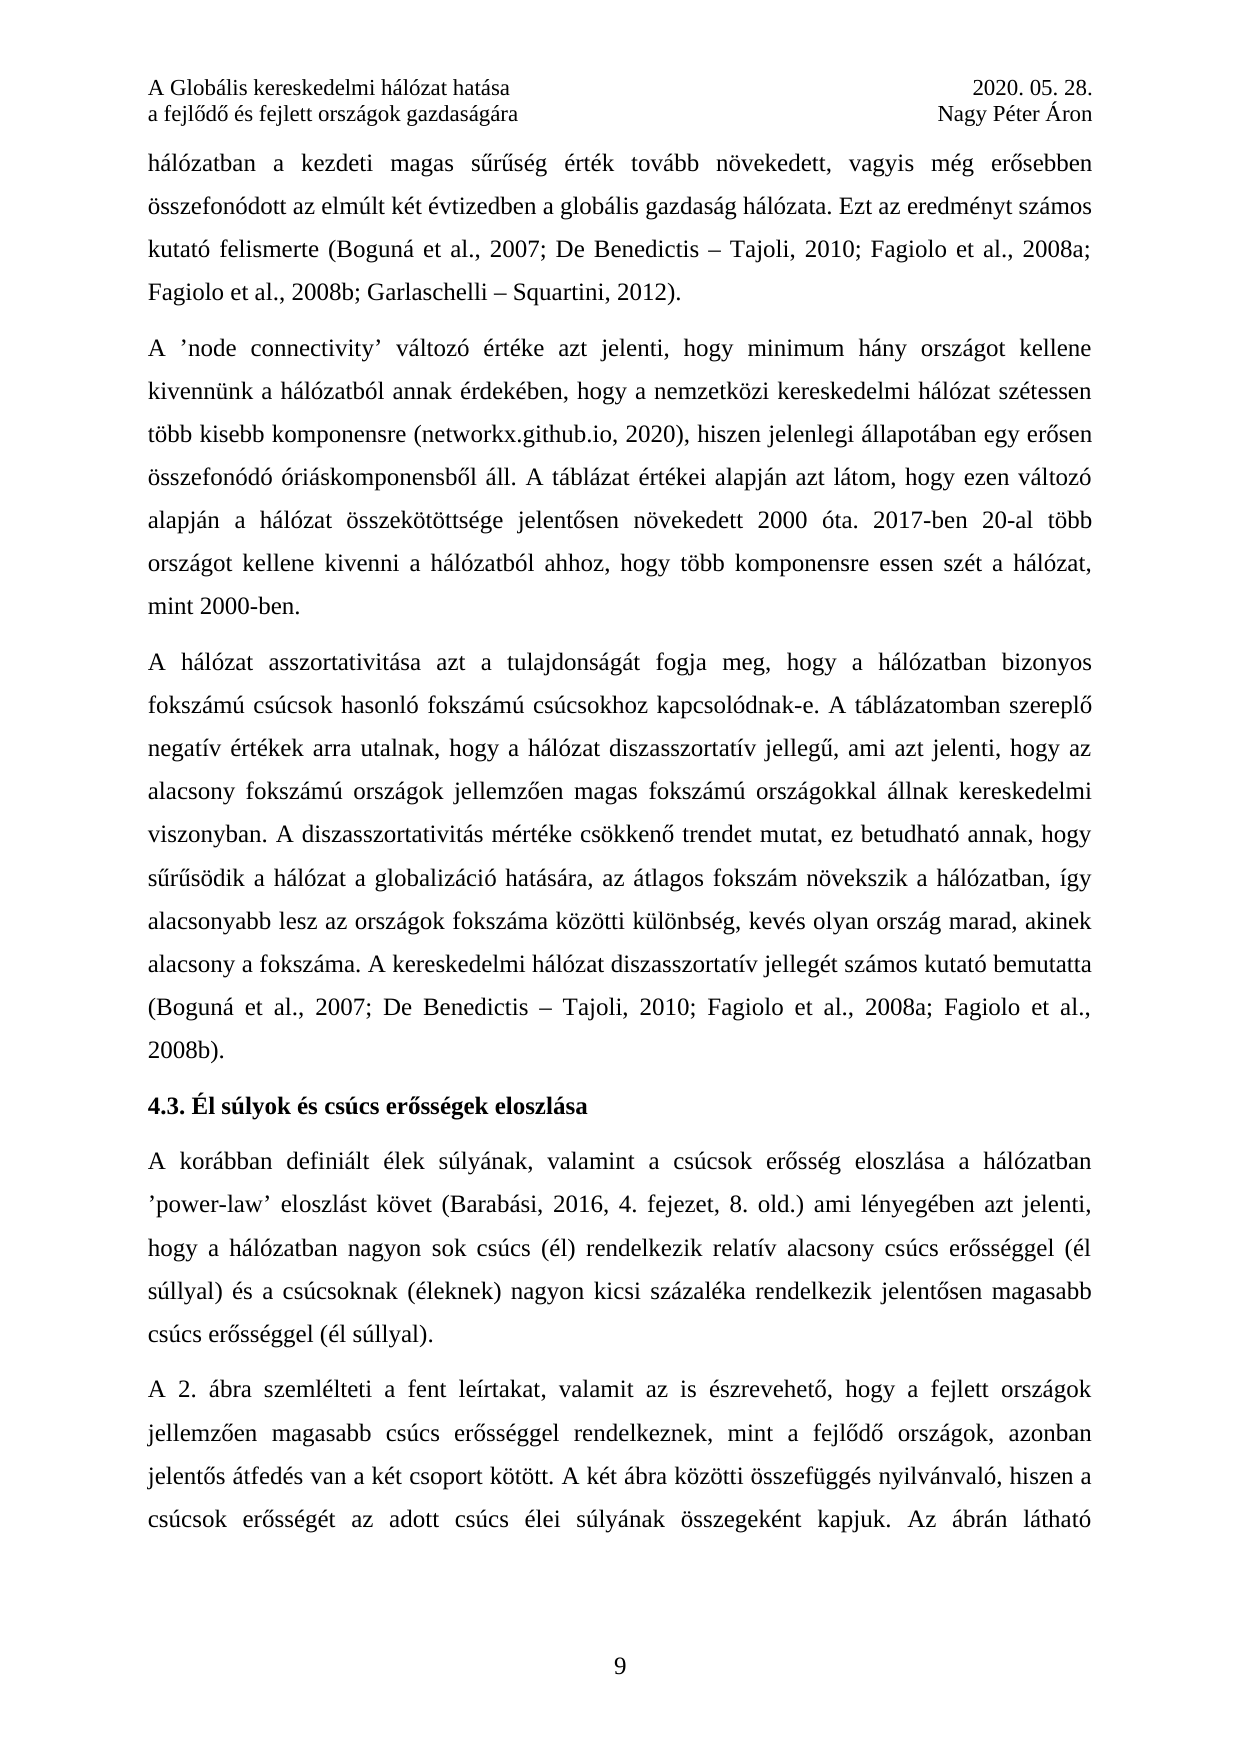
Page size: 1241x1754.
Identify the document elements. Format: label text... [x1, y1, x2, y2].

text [148, 1374, 1093, 1533]
subtitle 4.3. Él súlyok és csúcs erősségek eloszlása [148, 1091, 1093, 1119]
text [148, 148, 1093, 306]
text A hálózat asszortativitása azt a tulajdonságát fogja meg, hogy a hálózatban bizonyos fokszámú csúcsok hasonló fokszámú csúcsokhoz kapcsolódnak-e. A táblázatomban szereplő negatív értékek arra utalnak, hogy a hálózat diszasszortatív jellegű, ami azt jelenti, hogy az alacsony fokszámú országok jellemzően magas fokszámú országokkal állnak kereskedelmi viszonyban. A diszasszortativitás mértéke csökkenő trendet mutat, ez betudható annak, hogy sűrűsödik a hálózat a globalizáció hatására, az átlagos fokszám növekszik a hálózatban, így alacsonyabb lesz az országok fokszáma közötti különbség, kevés olyan ország marad, akinek alacsony a fokszáma. A kereskedelmi hálózat diszasszortatív jellegét számos kutató bemutatta (Boguná et al., 2007; De Benedictis – Tajoli, 2010; Fagiolo et al., 2008a; Fagiolo et al., 2008b). [148, 647, 1093, 1064]
text A korábban definiált élek súlyának, valamint a csúcsok erősség eloszlása a hálózatban ’power-law’ eloszlást követ (Barabási, 2016, 4. fejezet, 8. old.) ami lényegében azt jelenti, hogy a hálózatban nagyon sok csúcs (él) rendelkezik relatív alacsony csúcs erősséggel (él súllyal) és a csúcsoknak (éleknek) nagyon kicsi százaléka rendelkezik jelentősen magasabb csúcs erősséggel (él súllyal). [148, 1146, 1093, 1348]
text A ’node connectivity’ változó értéke azt jelenti, hogy minimum hány országot kellene kivennünk a hálózatból annak érdekében, hogy a nemzetközi kereskedelmi hálózat szétessen több kisebb komponensre (networkx.github.io, 2020), hiszen jelenlegi állapotában egy erősen összefonódó óriáskomponensből áll. A táblázat értékei alapján azt látom, hogy ezen változó alapján a hálózat összekötöttsége jelentősen növekedett 2000 óta. 2017-ben 20-al több országot kellene kivenni a hálózatból ahhoz, hogy több komponensre essen szét a hálózat, mint 2000-ben. [148, 333, 1093, 620]
